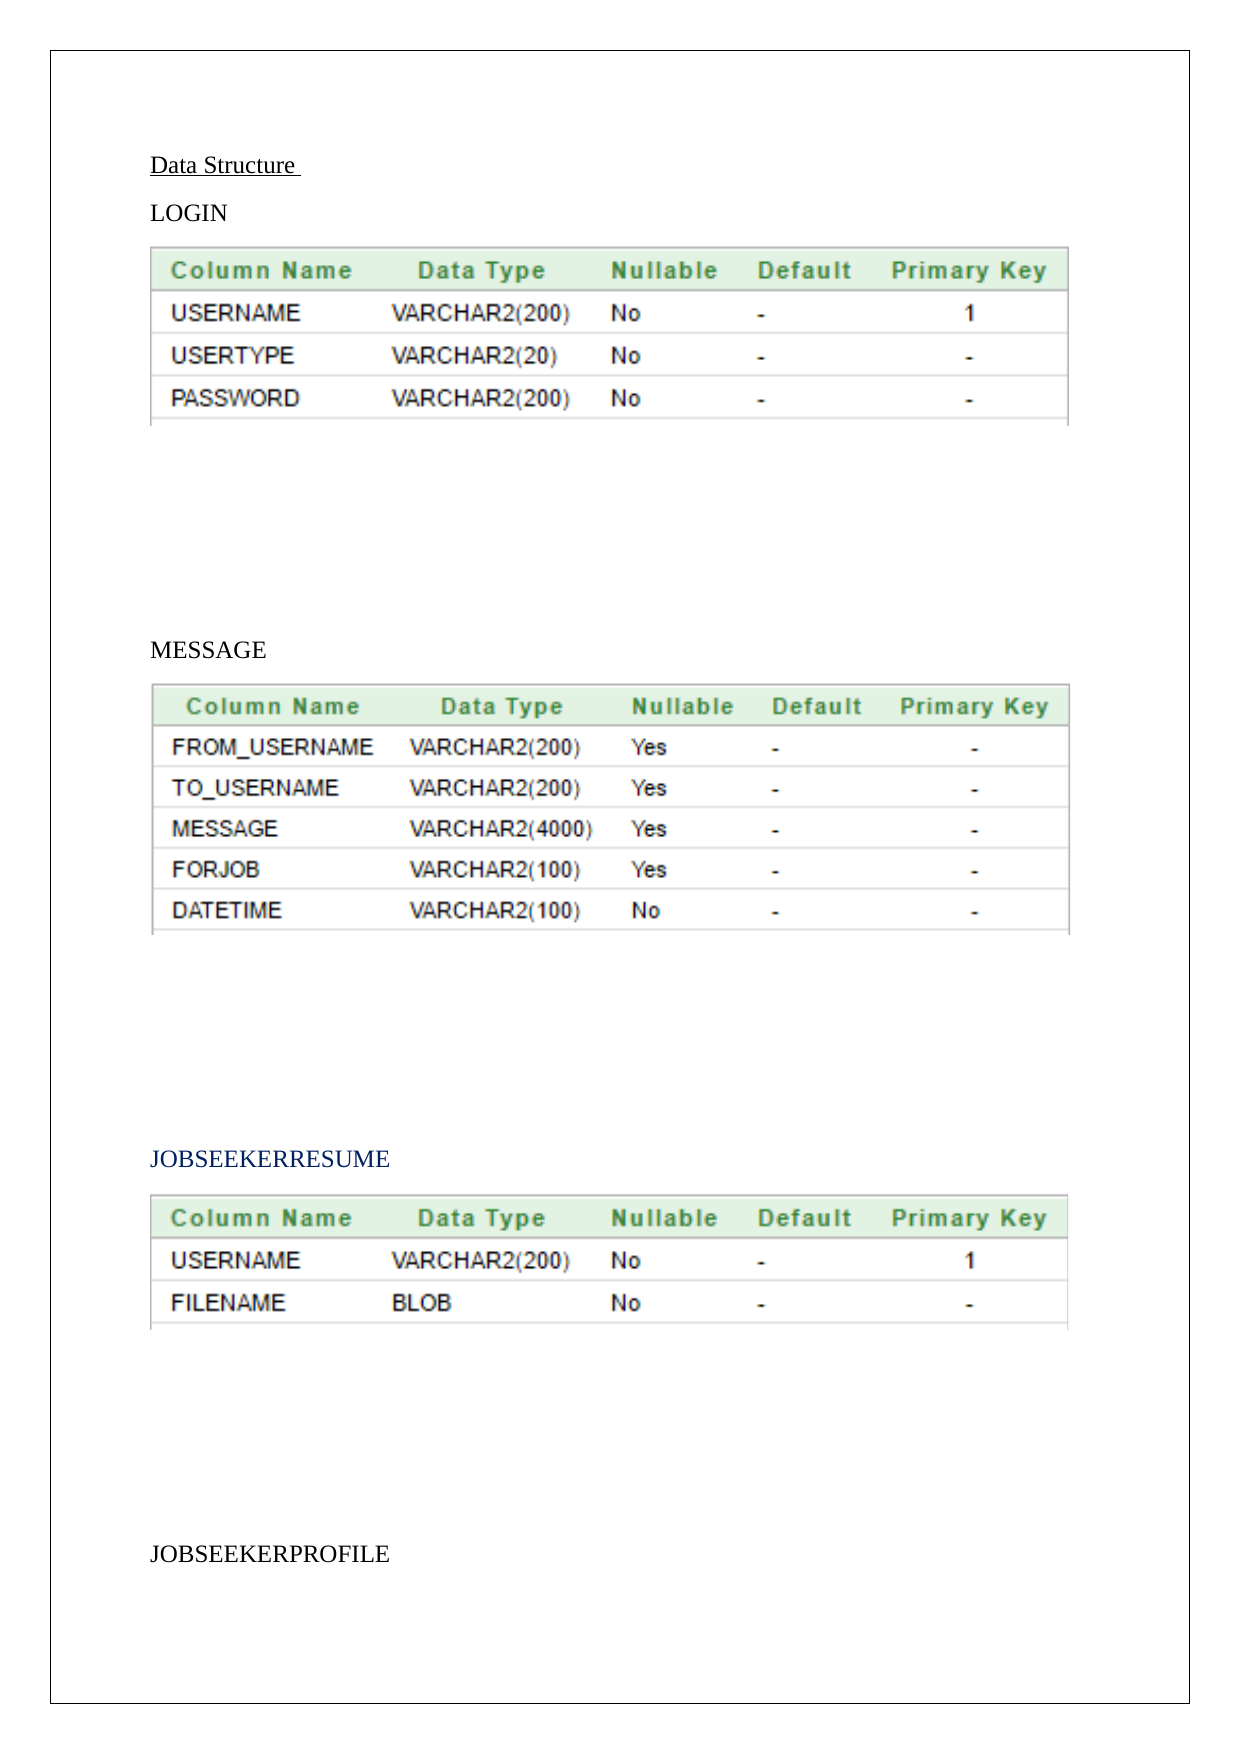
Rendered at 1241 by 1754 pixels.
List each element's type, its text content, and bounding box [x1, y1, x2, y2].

text LOGIN [150, 198, 1090, 226]
picture [150, 245, 1069, 426]
text JOBSEEKERRESUME [150, 1144, 1090, 1173]
picture [150, 1192, 1069, 1330]
text Data Structure [150, 150, 1090, 179]
picture [150, 682, 1071, 935]
text MESSAGE [150, 635, 1090, 664]
text JOBSEEKERPROFILE [150, 1539, 1090, 1568]
